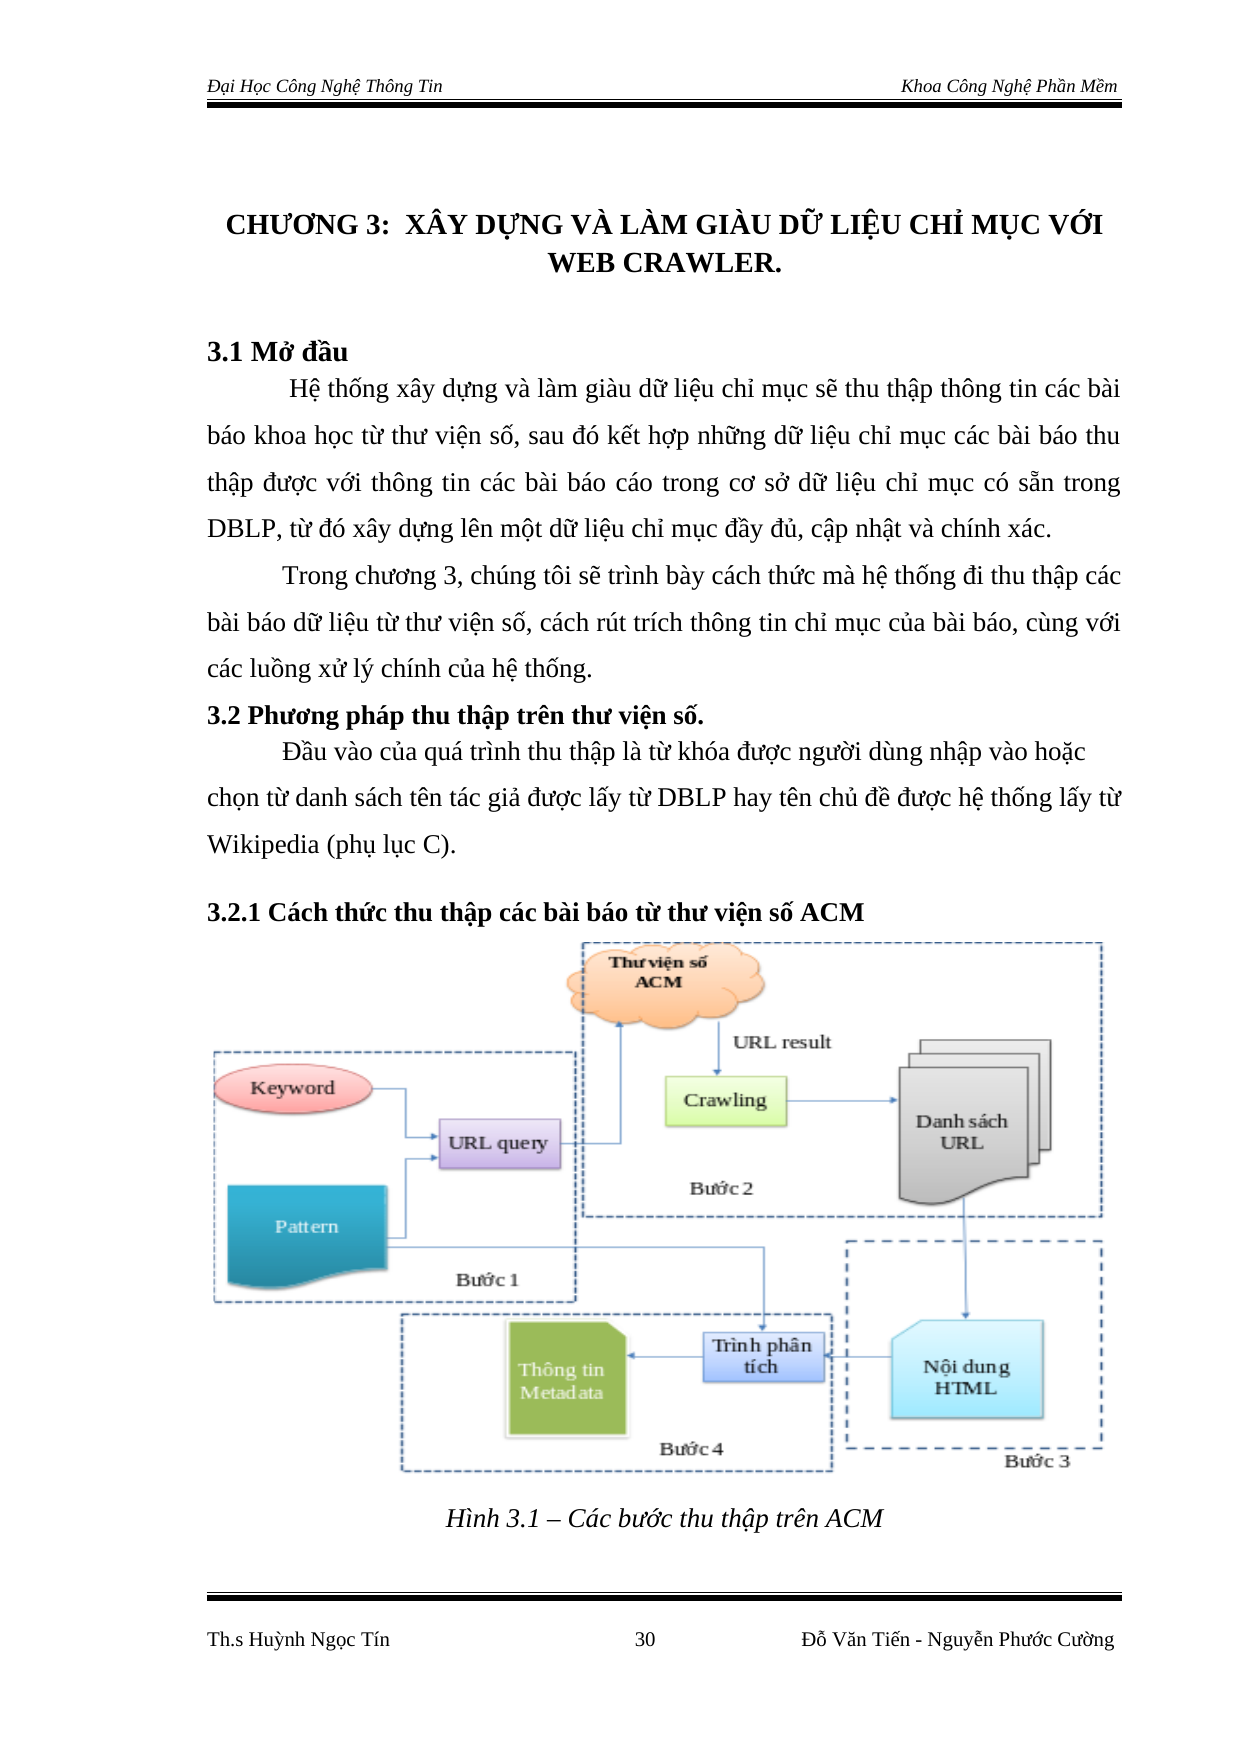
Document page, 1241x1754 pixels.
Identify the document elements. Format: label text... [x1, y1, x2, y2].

subtitle CHƯƠNG 3: XÂY DỰNG VÀ LÀM GIÀU DỮ LIỆU CHỈ MỤC VỚI WEB CRAWLER. [207, 207, 1122, 279]
subtitle 3.2.1 Cách thức thu thập các bài báo từ thư viện số ACM [207, 896, 1122, 927]
text Hệ thống xây dựng và làm giàu dữ liệu chỉ mục sẽ thu thập thông tin các bài báo khoa học từ thư viện số, sau đó kết hợp những dữ liệu chỉ mục các bài báo thu thập được với thông tin các bài báo cáo trong cơ sở dữ liệu chỉ mục có sẵn trong DBLP, từ đó xây dựng lên một dữ liệu chỉ mục đầy đủ, cập nhật và chính xác. [207, 372, 1122, 543]
subtitle 3.2 Phương pháp thu thập trên thư viện số. [207, 699, 1122, 730]
subtitle Hình 3.1 – Các bước thu thập trên ACM [207, 1502, 1122, 1534]
subtitle 3.1 Mở đầu [207, 334, 1122, 367]
text Trong chương 3, chúng tôi sẽ trình bày cách thức mà hệ thống đi thu thập các bài báo dữ liệu từ thư viện số, cách rút trích thông tin chỉ mục của bài báo, cùng với các luồng xử lý chính của hệ thống. [207, 559, 1122, 683]
text Đầu vào của quá trình thu thập là từ khóa được người dùng nhập vào hoặc chọn từ danh sách tên tác giả được lấy từ DBLP hay tên chủ đề được hệ thống lấy từ Wikipedia (phụ lục C). [207, 735, 1122, 859]
